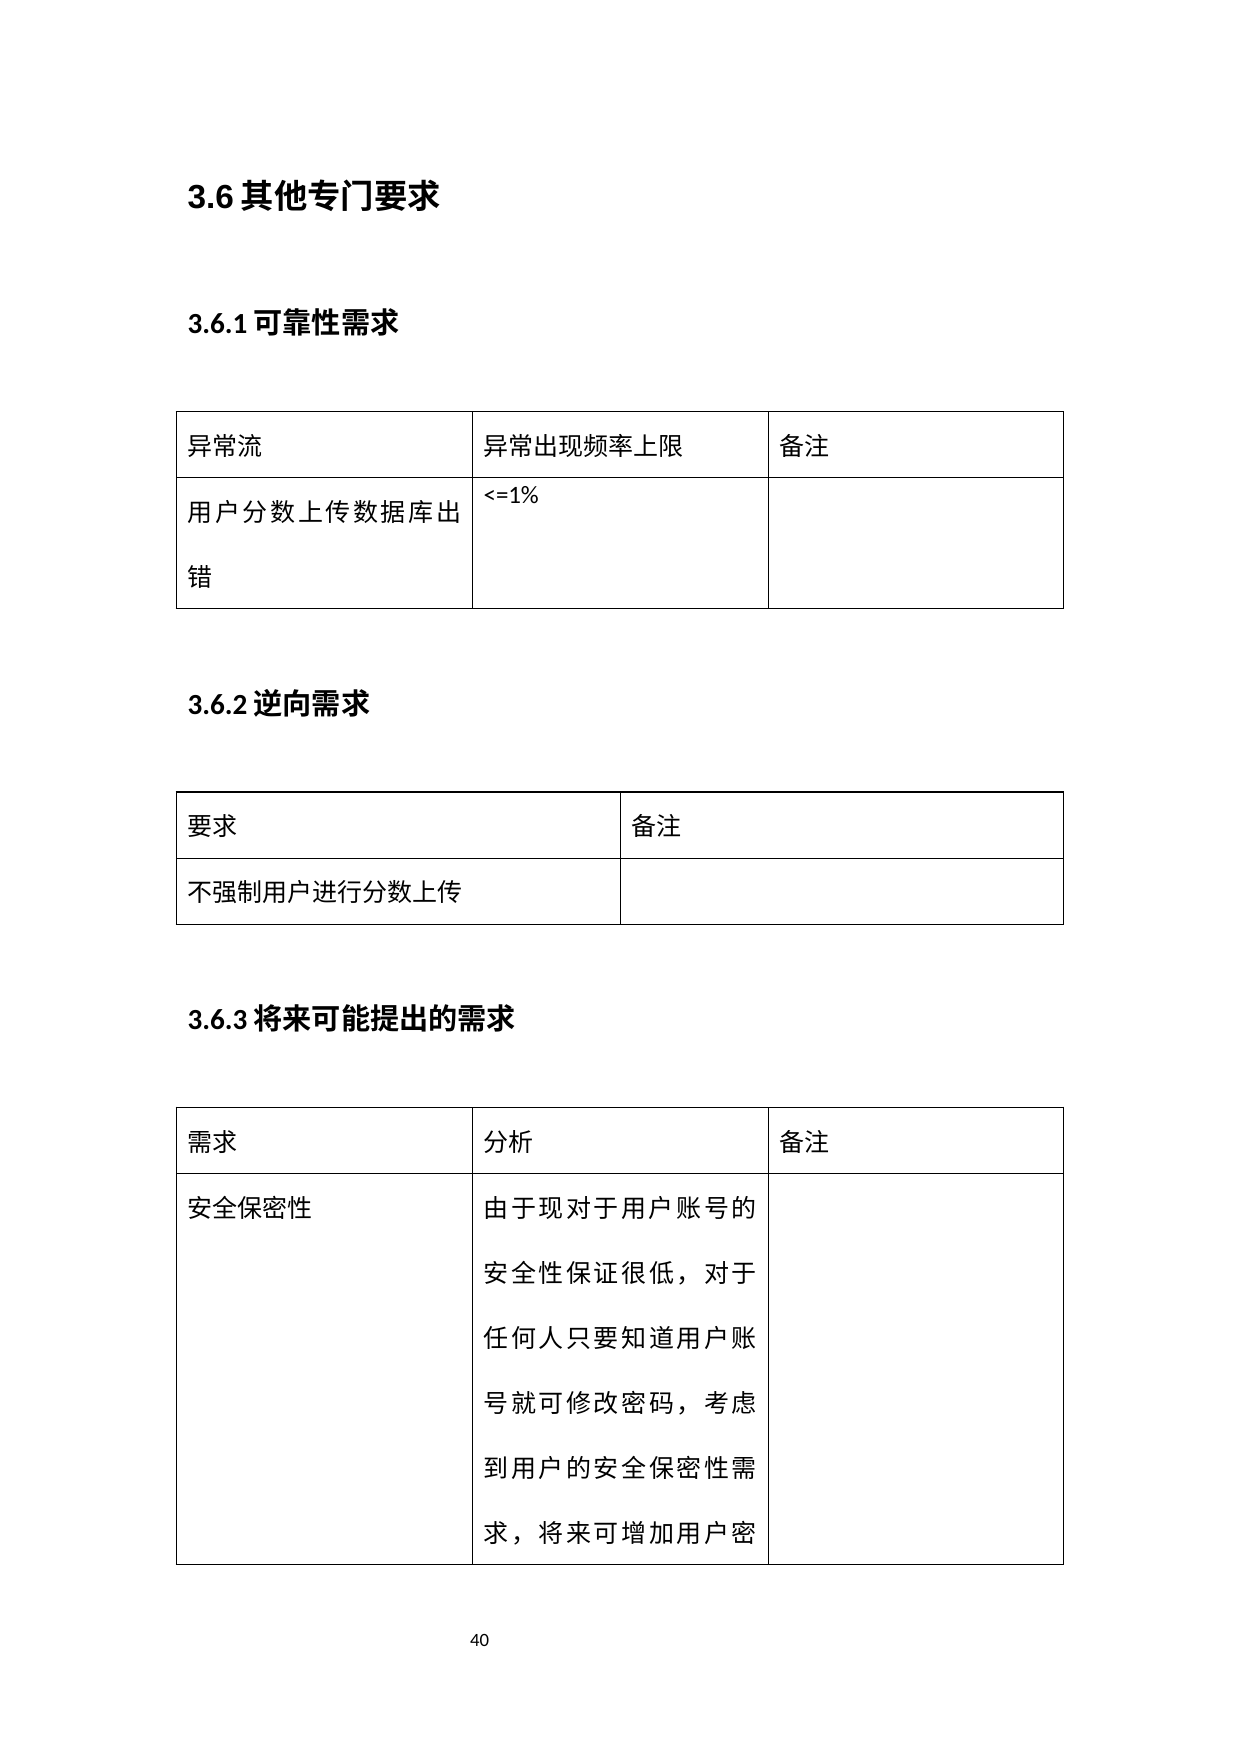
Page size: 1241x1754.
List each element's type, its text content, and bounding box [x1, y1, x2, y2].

subtitle 3.6.1可靠性需求 [187, 289, 1053, 354]
table_cell 不强制用户进行分数上传 [177, 859, 620, 923]
table_cell [769, 1174, 1063, 1564]
table_header 异常出现频率上限 [473, 412, 768, 477]
table_header 要求 [177, 793, 620, 857]
table_header 备注 [769, 1108, 1063, 1173]
table_header 备注 [621, 793, 1063, 857]
subtitle 3.6其他专门要求 [187, 162, 1053, 227]
table_cell [769, 478, 1063, 608]
table_cell <=1% [473, 478, 768, 608]
table_cell 安全保密性 [177, 1174, 472, 1564]
table_cell 用户分数上传数据库出错 [177, 478, 472, 608]
subtitle 3.6.3将来可能提出的需求 [187, 984, 1053, 1049]
table_header 异常流 [177, 412, 472, 477]
table_header 需求 [177, 1108, 472, 1173]
subtitle 3.6.2逆向需求 [187, 669, 1053, 734]
table_cell [621, 859, 1063, 923]
table_header 分析 [473, 1108, 768, 1173]
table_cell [473, 1174, 768, 1564]
table_header 备注 [769, 412, 1063, 477]
